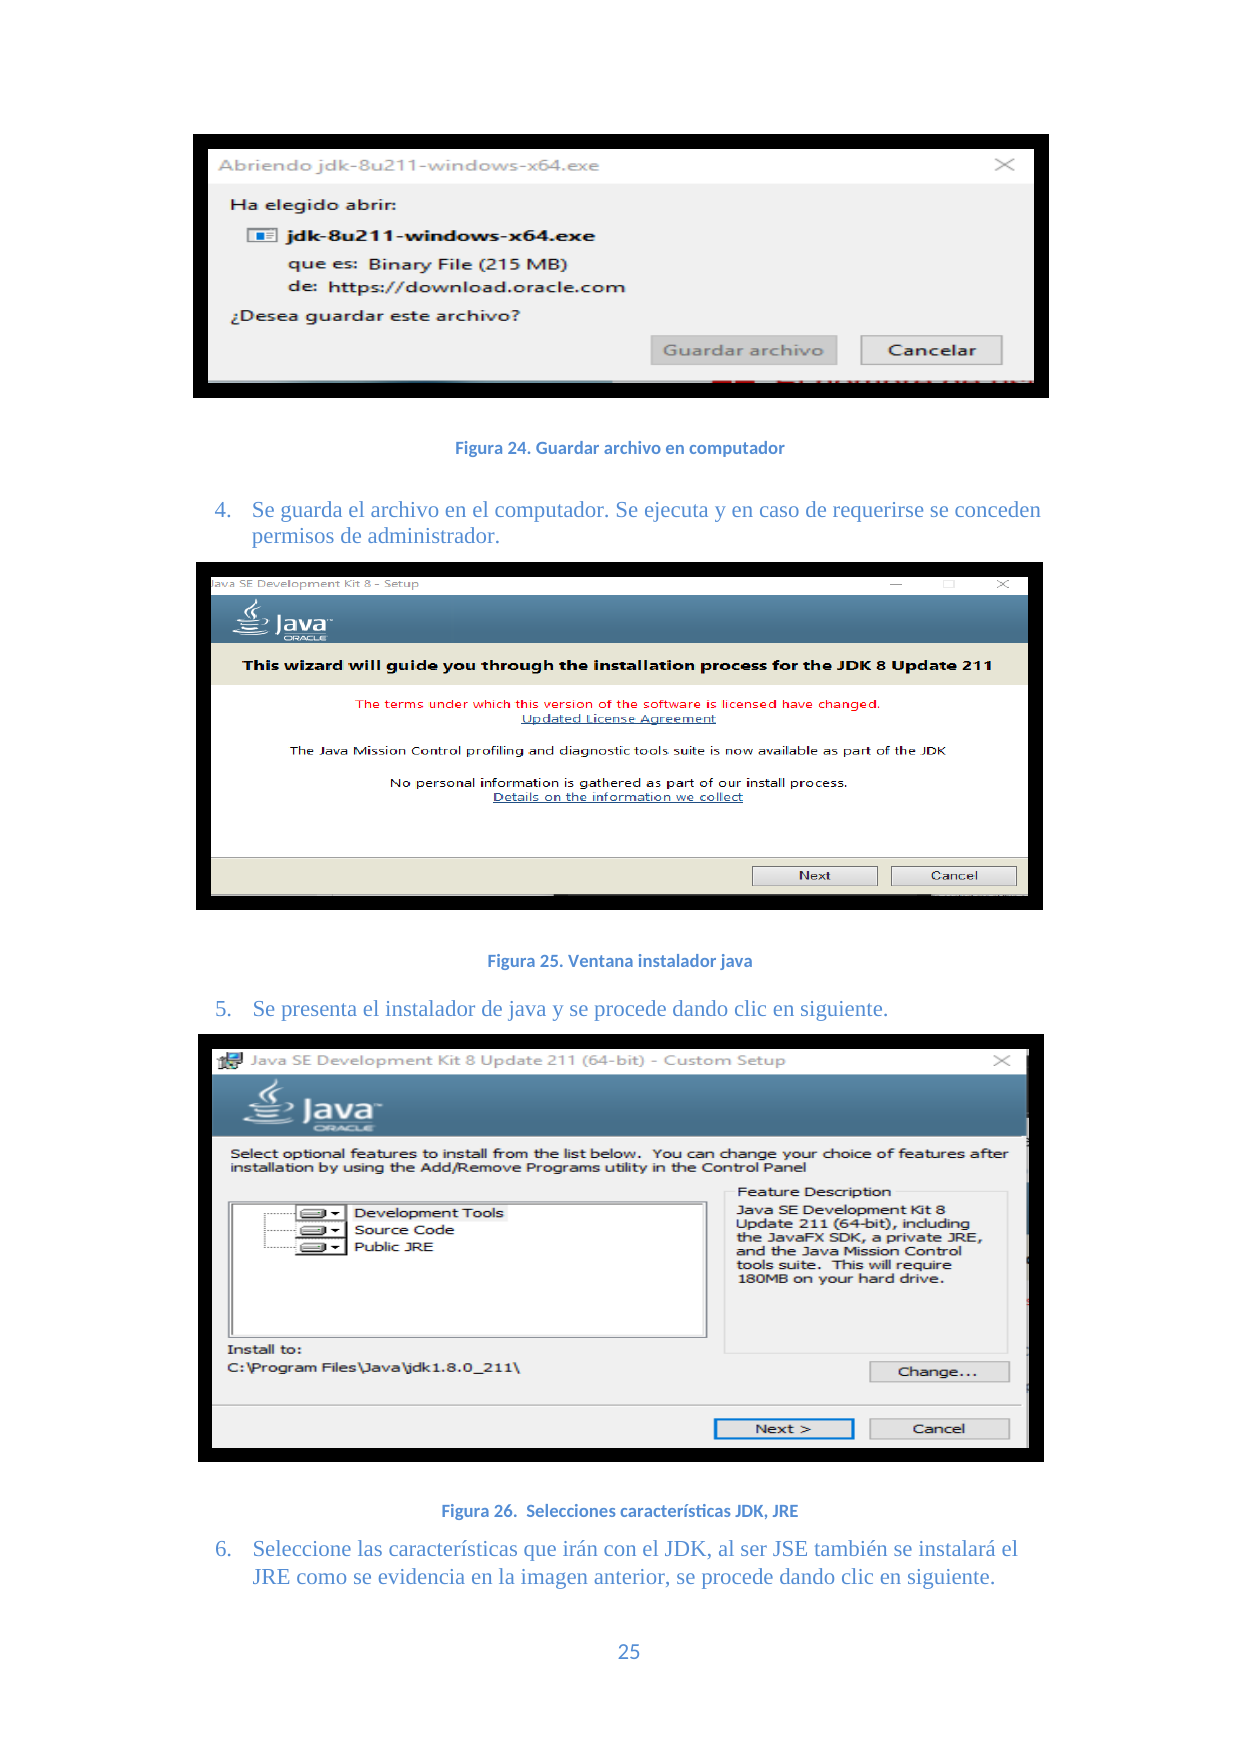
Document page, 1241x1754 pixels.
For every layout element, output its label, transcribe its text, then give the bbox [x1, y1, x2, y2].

list Seleccione las características que irán con el JDK, al ser JSE también se instalará el JRE como se evidencia en la imagen anterior, se procede dando clic en siguiente. [215, 1534, 1063, 1589]
text Figura 24. Guardar archivo en computador [177, 436, 1063, 459]
text Figura 25. Ventana instalador java [177, 949, 1063, 972]
picture [212, 1049, 1029, 1448]
list Se guarda el archivo en el computador. Se ejecuta y en caso de requerirse se conceden permisos de administrador. [214, 496, 1063, 549]
picture [211, 577, 1028, 896]
picture [208, 149, 1034, 383]
text Figura 26. Selecciones características JDK, JRE [177, 1499, 1063, 1522]
list Se presenta el instalador de java y se procede dando clic en siguiente. [215, 994, 1063, 1021]
